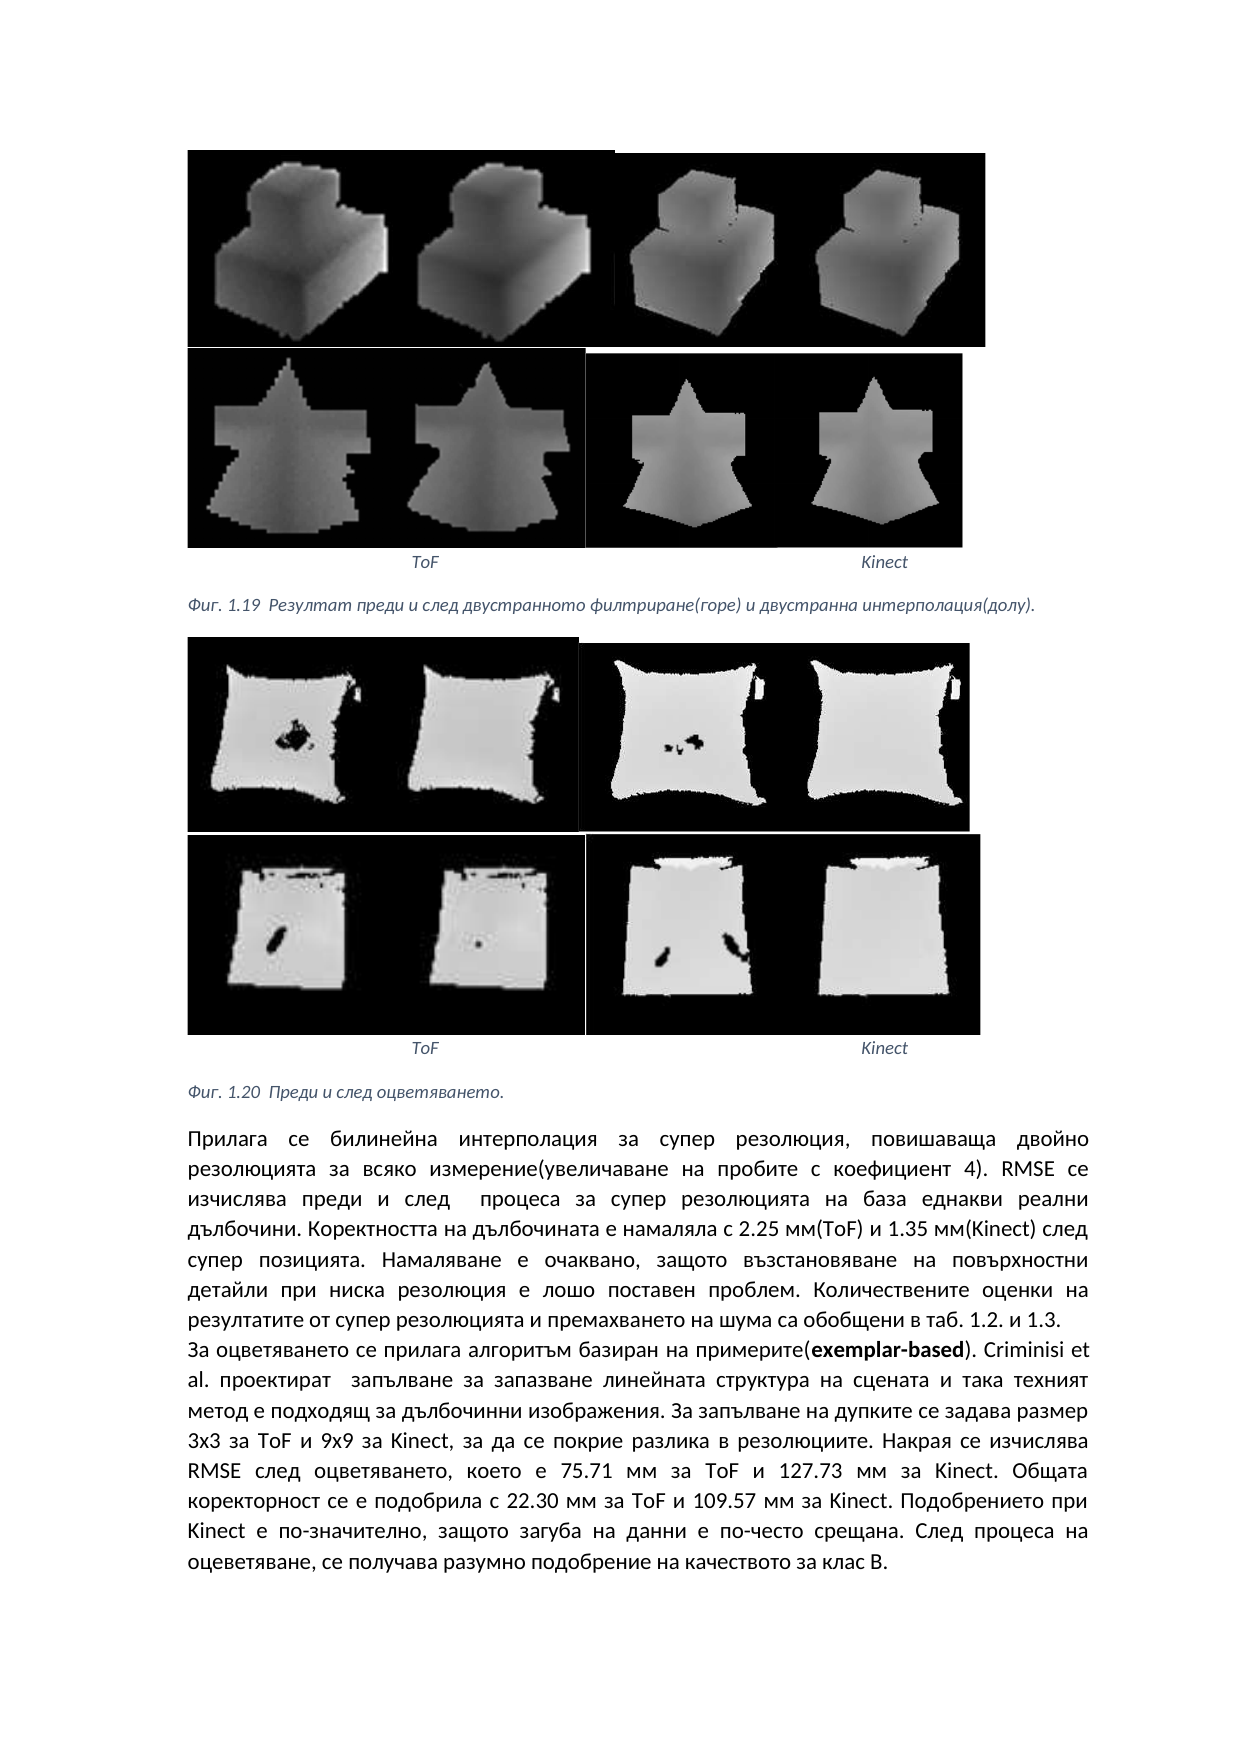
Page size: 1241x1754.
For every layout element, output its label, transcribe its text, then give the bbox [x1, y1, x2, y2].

text ToF Kinect [187, 550, 1090, 573]
picture [187, 637, 970, 832]
picture [187, 833, 981, 1035]
text За оцветяването се прилага алгоритъм базиран на примерите(exemplar-based). Criminisi et al. проектират запълване за запазване линейната структура на сцената и така техният метод е подходящ за дълбочинни изображения. За запълване на дупките се задава размер 3х3 за ToF и 9x9 за Kinect, за да се покрие разлика в резолюциите. Накрая се изчислява RMSE след оцветяването, което е 75.71 мм за ToF и 127.73 мм за Kinect. Общата коректорност се е подобрила с 22.30 мм за ToF и 109.57 мм за Kinect. Подобрението при Kinect е по-значително, защото загуба на данни е по-често срещана. След процеса на оцеветяване, се получава разумно подобрение на качеството за клас B. [187, 1335, 1090, 1575]
text Фиг. 1.20 Преди и след оцветяването. [187, 1080, 1090, 1103]
picture [187, 150, 986, 347]
text ToF Kinect [187, 1036, 1090, 1059]
picture [187, 348, 963, 548]
text Прилага се билинейна интерполация за супер резолюция, повишаваща двойно резолюцията за всяко измерение(увеличаване на пробите с коефициент 4). RMSE се изчислява преди и след процеса за супер резолюцията на база еднакви реални дълбочини. Коректността на дълбочината е намаляла с 2.25 мм(ToF) и 1.35 мм(Kinect) след супер позицията. Намаляване е очаквано, защото възстановяване на повърхностни детайли при ниска резолюция е лошо поставен проблем. Количествените оценки на резултатите от супер резолюцията и премахването на шума са обобщени в таб. 1.2. и 1.3. [187, 1124, 1090, 1333]
text Фиг. 1.19 Резултат преди и след двустранното филтриране(горе) и двустранна интерполация(долу). [187, 594, 1090, 617]
